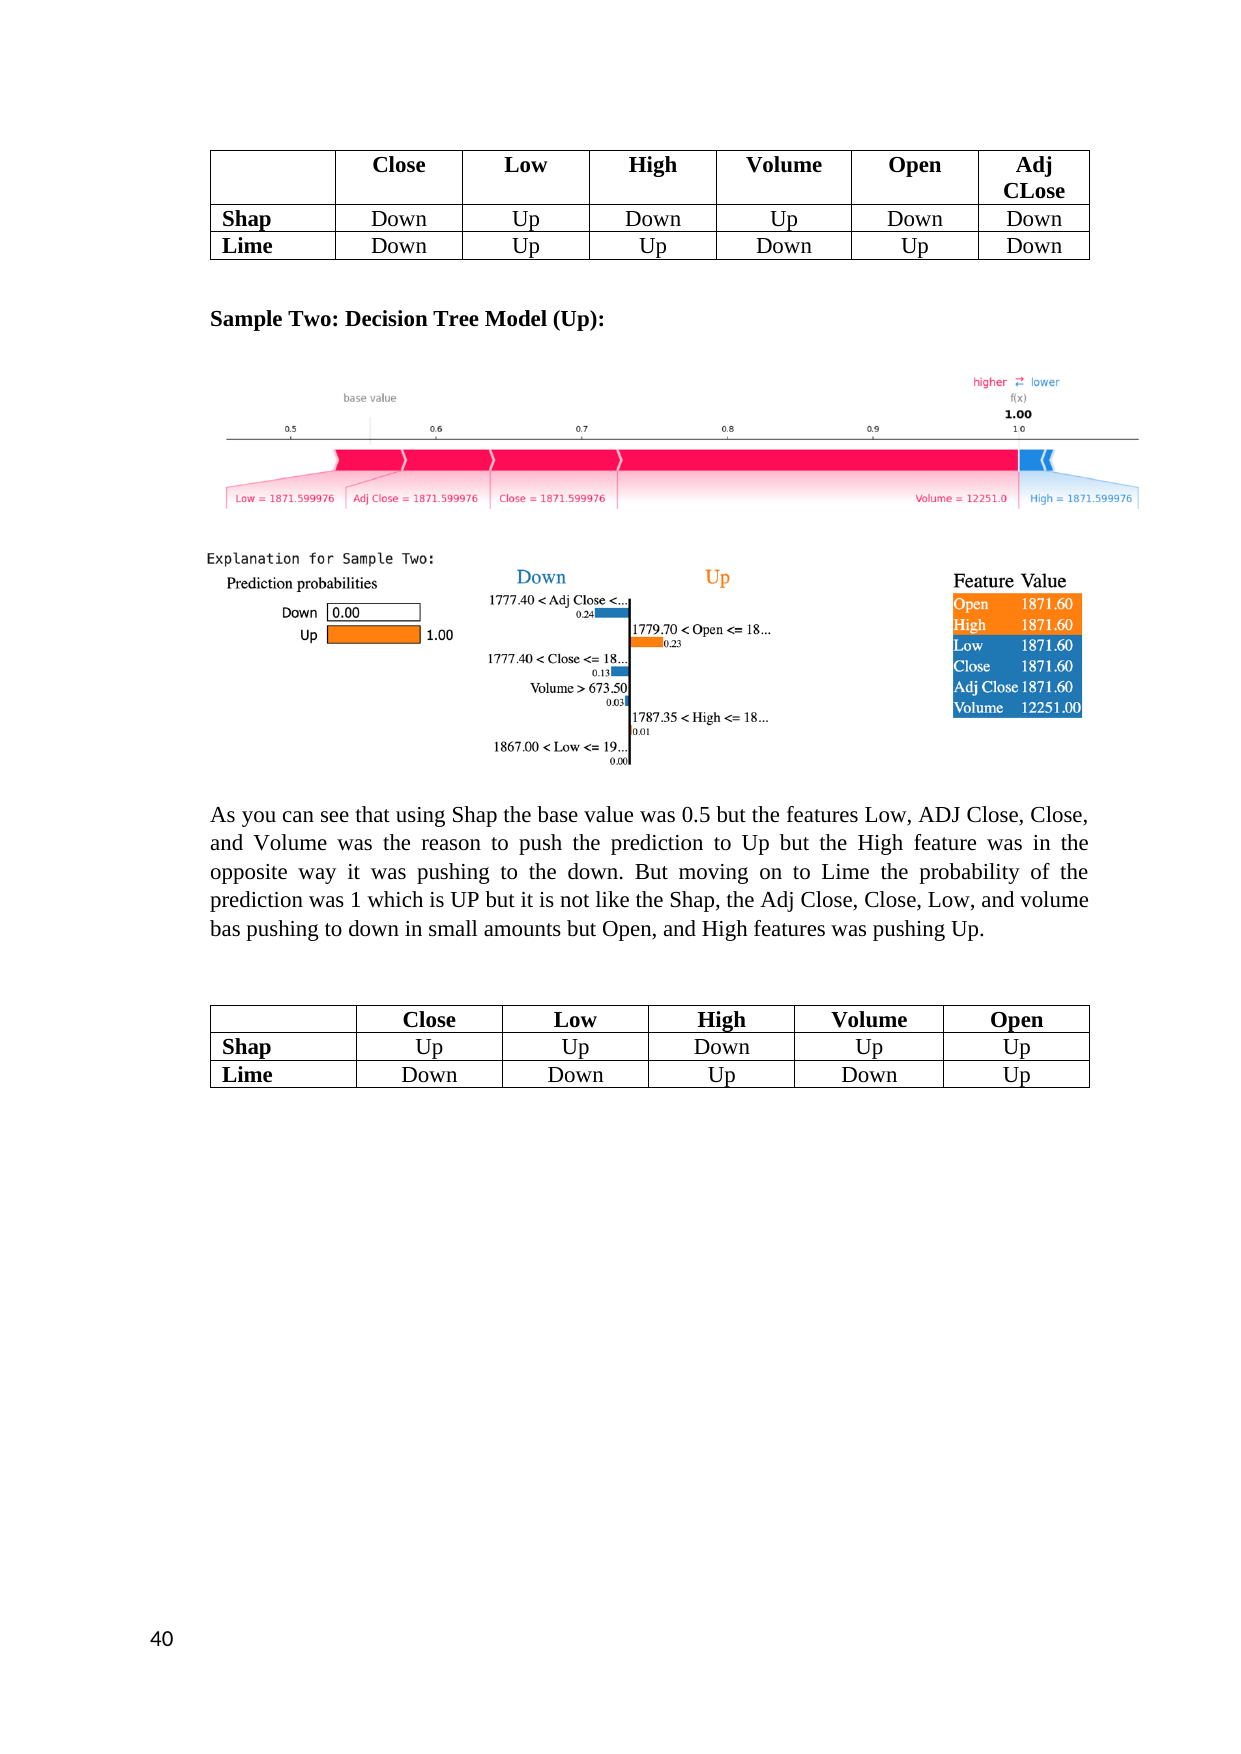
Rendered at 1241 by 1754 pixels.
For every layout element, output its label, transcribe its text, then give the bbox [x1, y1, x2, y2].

table_header Open [852, 151, 978, 204]
table_header Close [336, 151, 462, 204]
table_cell Down [979, 205, 1089, 231]
table_cell Up [357, 1033, 502, 1059]
table_header High [590, 151, 716, 204]
table_cell Up [852, 232, 978, 258]
table_header Open [944, 1006, 1089, 1032]
table_header [211, 1006, 356, 1032]
table_header Close [357, 1006, 502, 1032]
table_cell Down [717, 232, 851, 258]
table_cell Down [336, 232, 462, 258]
table_header High [649, 1006, 794, 1032]
table_cell Up [590, 232, 716, 258]
table_cell Down [357, 1061, 502, 1087]
picture [195, 546, 1136, 785]
table_cell Up [649, 1061, 794, 1087]
table_cell Lime [211, 1061, 356, 1087]
table_cell Lime [211, 232, 335, 258]
table_cell Up [463, 205, 589, 231]
table_cell Up [717, 205, 851, 231]
table_cell Down [649, 1033, 794, 1059]
table_cell Up [944, 1033, 1089, 1059]
table_cell Up [503, 1033, 648, 1059]
table_cell Shap [211, 205, 335, 231]
table_cell Shap [211, 1033, 356, 1059]
table_header [211, 151, 335, 204]
table_cell Up [795, 1033, 943, 1059]
picture [210, 362, 1151, 526]
table_header Adj CLose [979, 151, 1089, 204]
text Sample Two: Decision Tree Model (Up): [210, 305, 1090, 331]
table_cell Up [944, 1061, 1089, 1087]
table_cell Down [852, 205, 978, 231]
table_cell Down [590, 205, 716, 231]
table_cell Up [463, 232, 589, 258]
table_cell Down [795, 1061, 943, 1087]
table_header Low [503, 1006, 648, 1032]
table_cell Down [979, 232, 1089, 258]
table_cell Down [336, 205, 462, 231]
table_header Volume [795, 1006, 943, 1032]
table_header Low [463, 151, 589, 204]
table_cell Down [503, 1061, 648, 1087]
text As you can see that using Shap the base value was 0.5 but the features Low, ADJ Close, Close, and Volume was the reason to push the prediction to Up but the High feature was in the opposite way it was pushing to the down. But moving on to Lime the probability of the prediction was 1 which is UP but it is not like the Shap, the Adj Close, Close, Low, and volume bas pushing to down in small amounts but Open, and High features was pushing Up. [210, 801, 1090, 941]
table_header Volume [717, 151, 851, 204]
